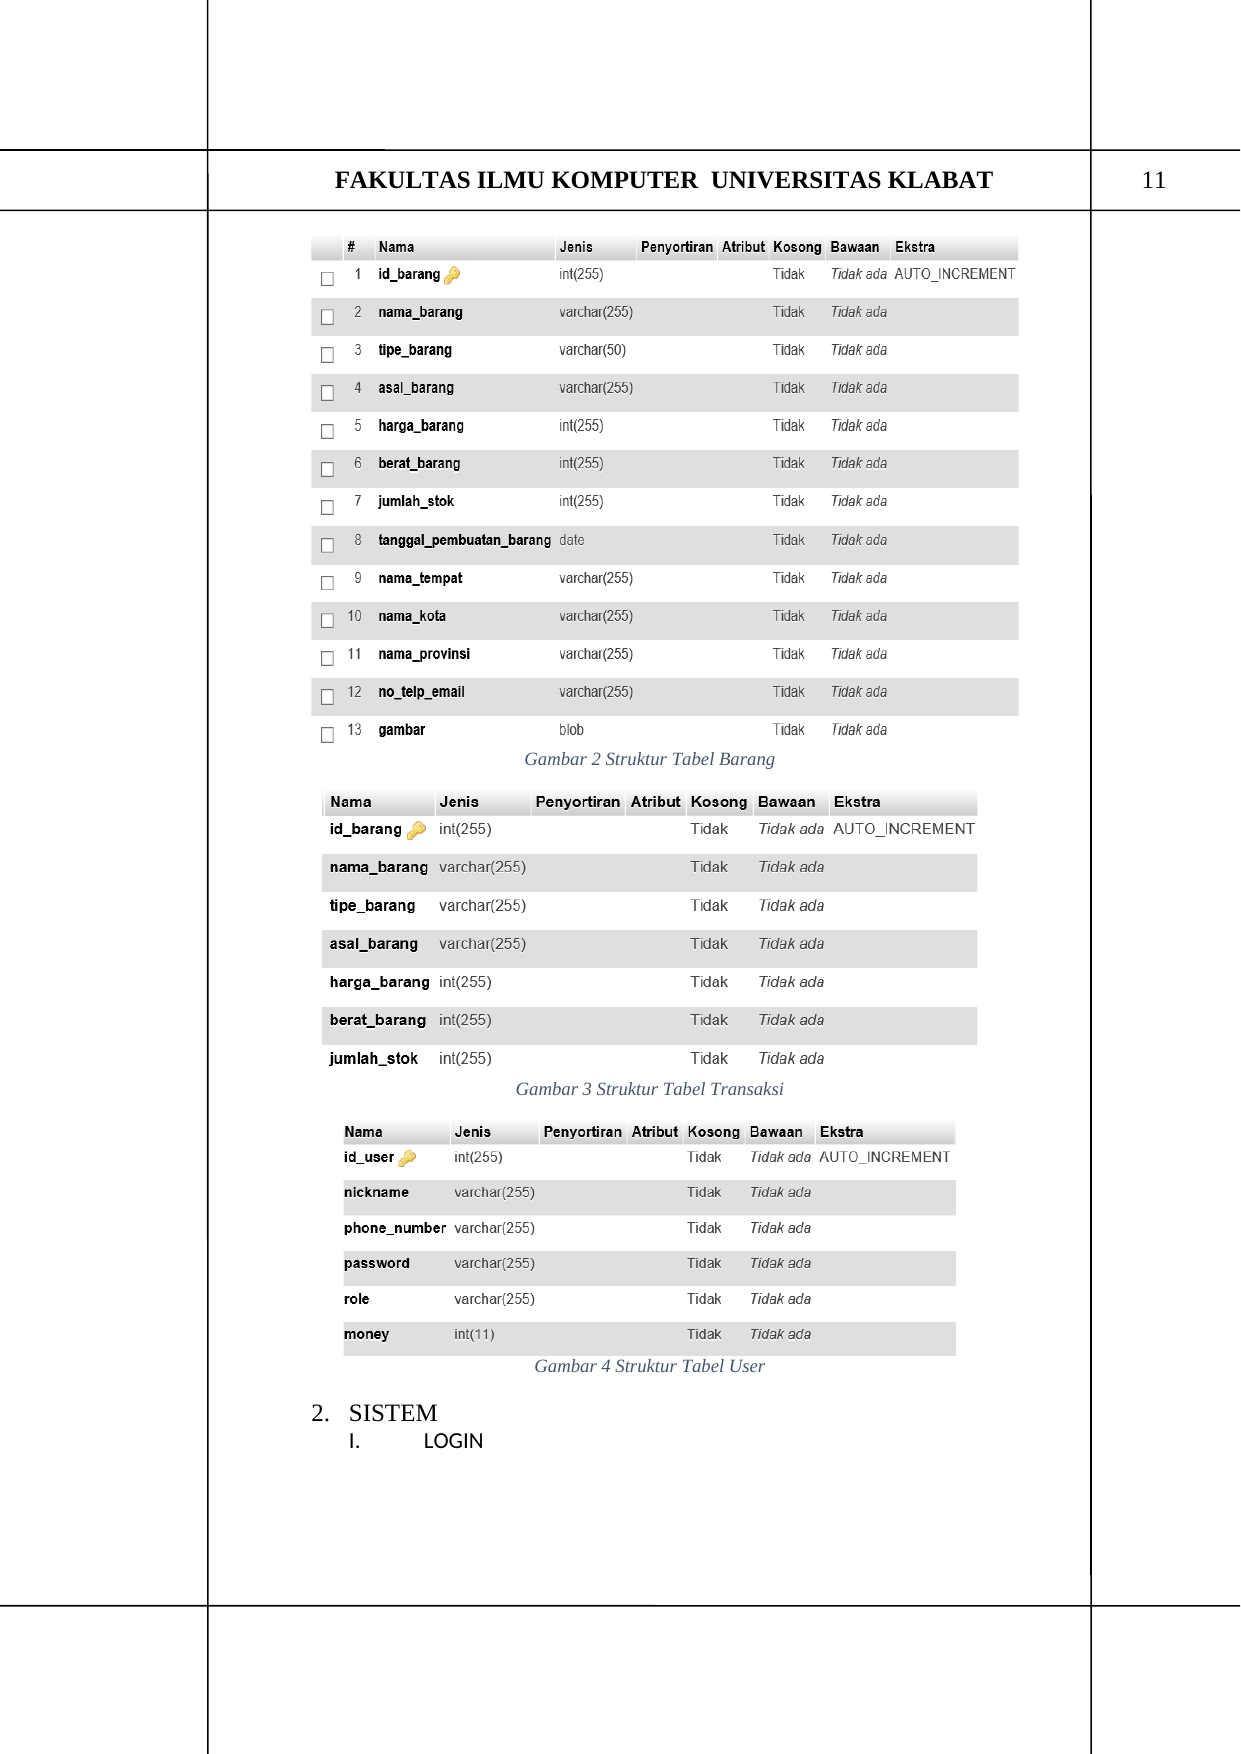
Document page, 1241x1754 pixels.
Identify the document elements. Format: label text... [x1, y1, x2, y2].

text Gambar 2 Struktur Tabel Barang [236, 748, 1063, 769]
picture [343, 1120, 956, 1356]
picture [322, 790, 978, 1078]
text Gambar 4 Struktur Tabel User [236, 1355, 1063, 1377]
text Gambar 3 Struktur Tabel Transaksi [236, 1077, 1063, 1099]
text LOGIN [349, 1426, 1063, 1454]
picture [311, 236, 1019, 748]
text SISTEM [311, 1398, 1063, 1426]
